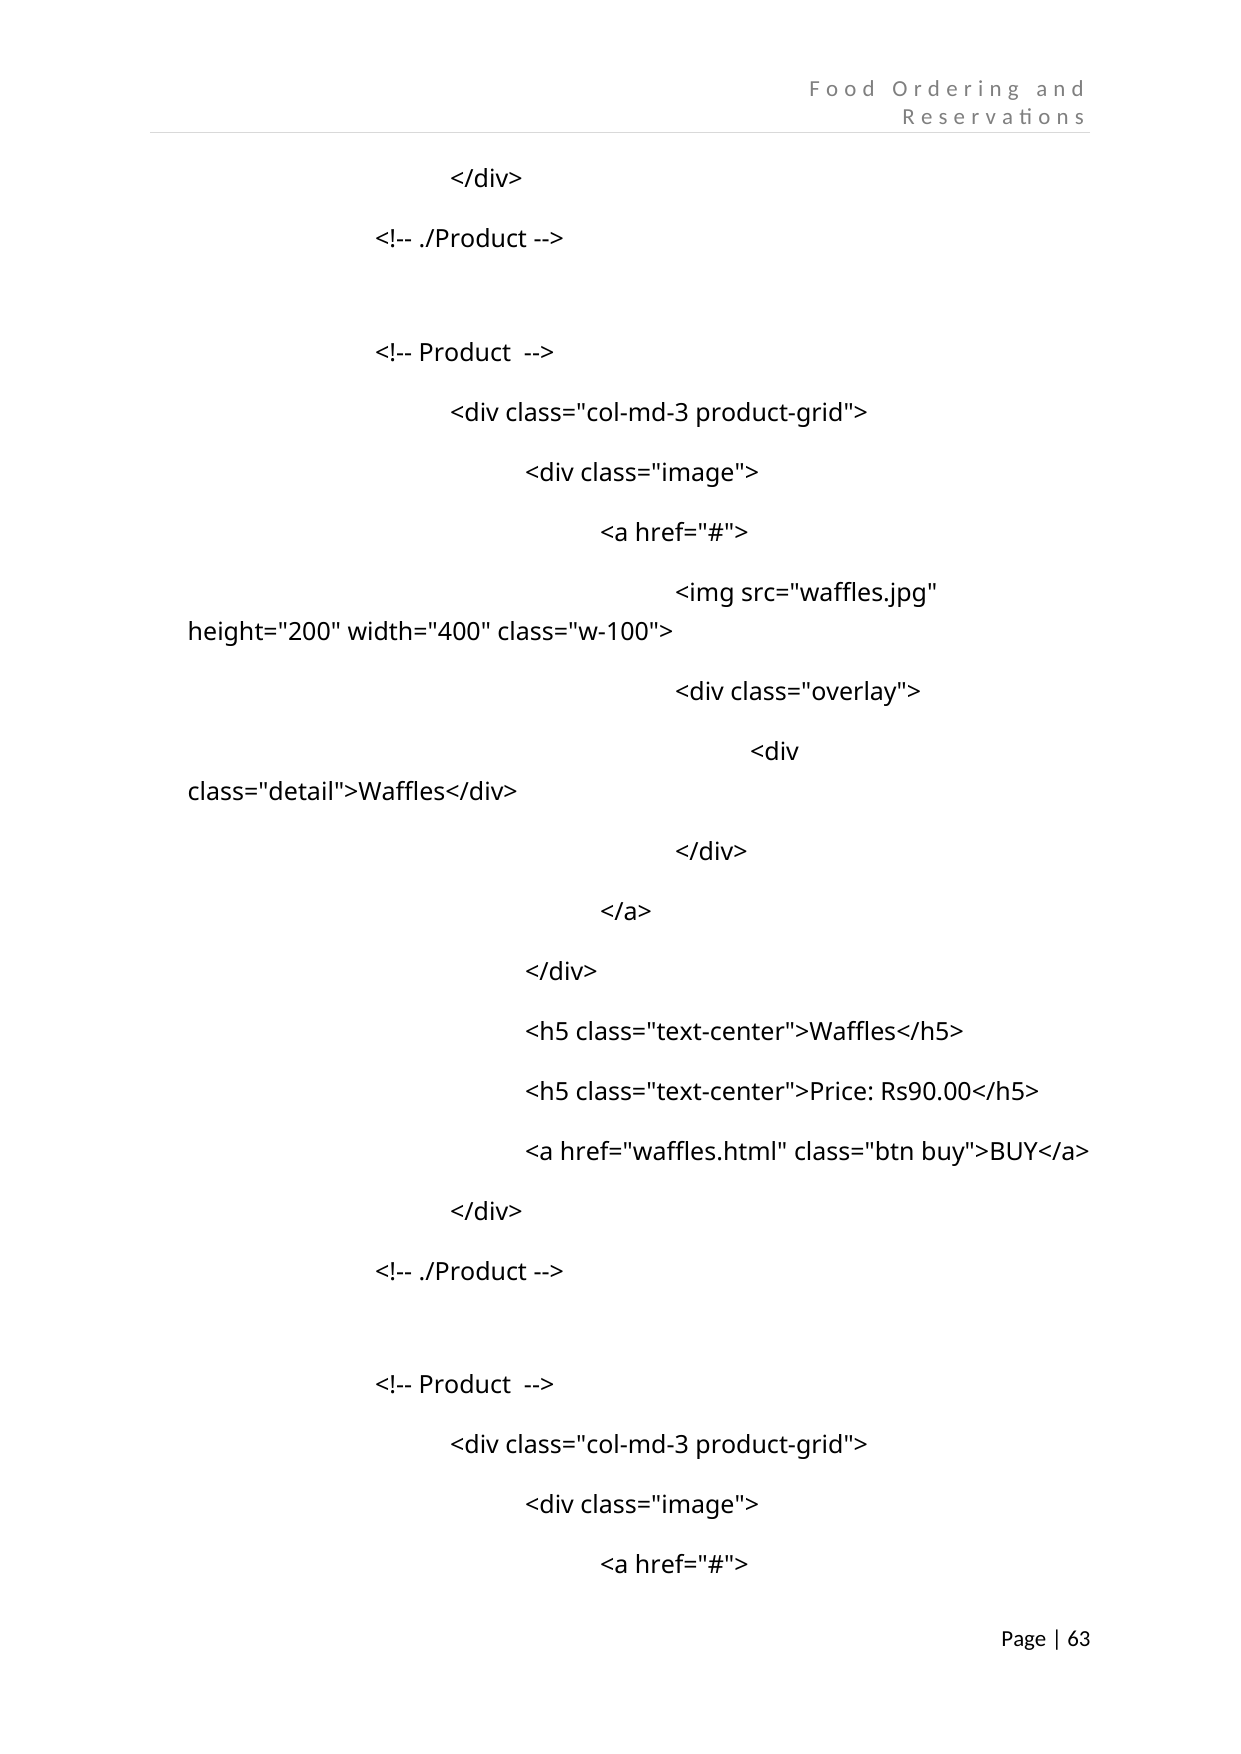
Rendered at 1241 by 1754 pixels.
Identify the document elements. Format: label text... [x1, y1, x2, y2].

text </div> [187, 1193, 1090, 1227]
text <a href="#"> [187, 515, 1090, 549]
text </div> [187, 833, 1090, 867]
text <a href="waffles.html" class="btn buy">BUY</a> [187, 1133, 1090, 1167]
text <div class="detail">Waffles</div> [187, 734, 1090, 807]
text <div class="col-md-3 product-grid"> [187, 1427, 1090, 1461]
text <div class="image"> [187, 455, 1090, 489]
text </div> [187, 161, 1090, 195]
text <!-- ./Product --> [187, 1253, 1090, 1287]
text <!-- ./Product --> [187, 221, 1090, 255]
text </div> [187, 953, 1090, 987]
text <div class="col-md-3 product-grid"> [187, 395, 1090, 429]
text <!-- Product --> [187, 335, 1090, 369]
text <a href="#"> [187, 1547, 1090, 1581]
text <div class="overlay"> [187, 674, 1090, 708]
text <div class="image"> [187, 1487, 1090, 1521]
text <!-- Product --> [187, 1367, 1090, 1401]
text </a> [187, 893, 1090, 927]
text <img src="waffles.jpg" height="200" width="400" class="w-100"> [187, 575, 1090, 648]
text <h5 class="text-center">Waffles</h5> [187, 1013, 1090, 1047]
text <h5 class="text-center">Price: Rs90.00</h5> [187, 1073, 1090, 1107]
